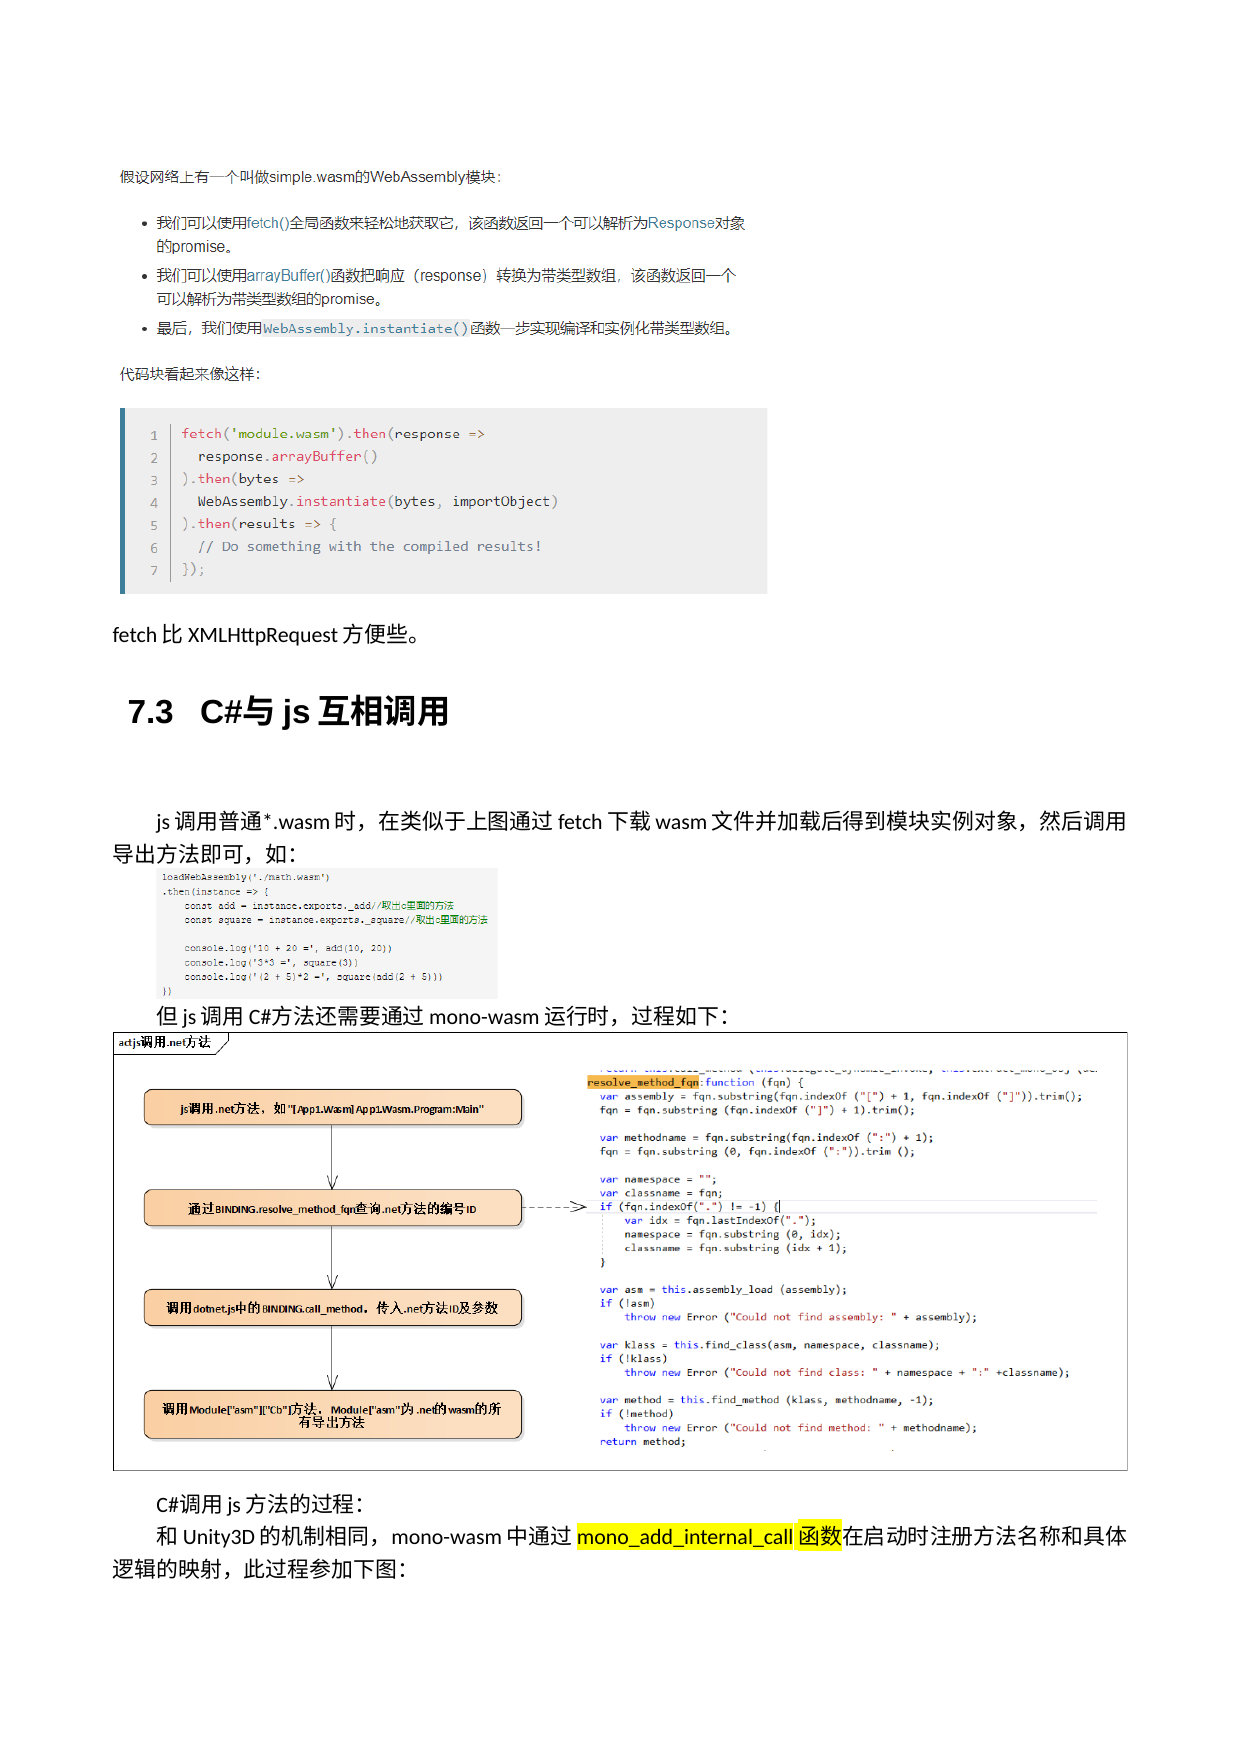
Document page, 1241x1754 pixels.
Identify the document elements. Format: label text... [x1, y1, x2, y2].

picture [112, 1031, 1128, 1471]
text 和Unity3D的机制相同，mono-wasm中通过mono_add_internal_call函数在启动时注册方法名称和具体逻辑的映射，此过程参加下图： [112, 1519, 1128, 1584]
text C#调用js方法的过程： [112, 1486, 1128, 1519]
text 但js调用C#方法还需要通过mono-wasm运行时，过程如下： [112, 999, 1128, 1031]
picture [112, 162, 768, 603]
subtitle C#与js互相调用 [127, 677, 1128, 742]
text js调用普通*.wasm时，在类似于上图通过fetch下载wasm文件并加载后得到模块实例对象，然后调用导出方法即可，如： [112, 804, 1128, 869]
picture [156, 868, 498, 999]
text fetch比XMLHttpRequest方便些。 [112, 617, 1128, 649]
